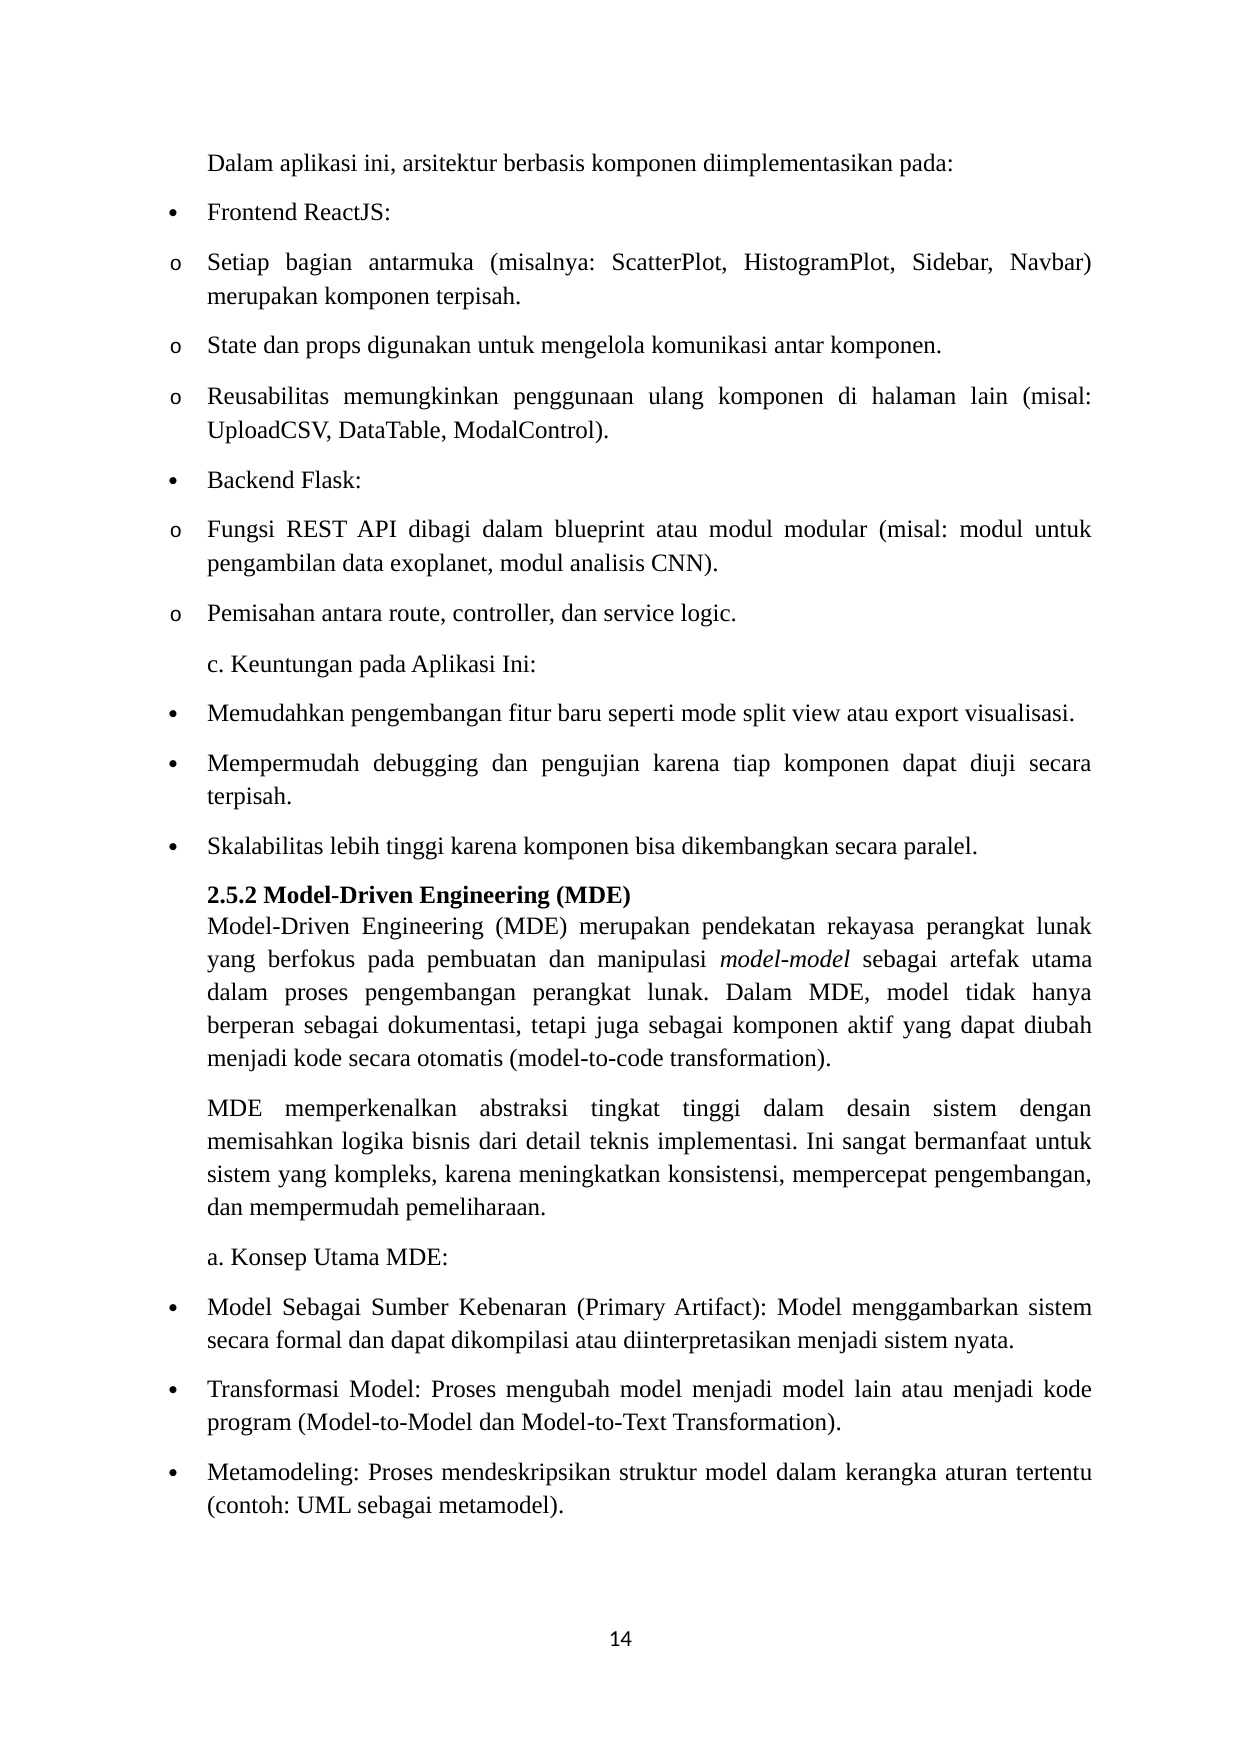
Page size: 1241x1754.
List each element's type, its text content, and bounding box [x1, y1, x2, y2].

list Mempermudah debugging dan pengujian karena tiap komponen dapat diuji secara terpisah. [169, 748, 1092, 810]
list Model Sebagai Sumber Kebenaran (Primary Artifact): Model menggambarkan sistem secara formal dan dapat dikompilasi atau diinterpretasikan menjadi sistem nyata. [169, 1292, 1092, 1353]
text c. Keuntungan pada Aplikasi Ini: [207, 649, 1092, 677]
text Dalam aplikasi ini, arsitektur berbasis komponen diimplementasikan pada: [207, 148, 1092, 176]
list Pemisahan antara route, controller, dan service logic. [169, 598, 1092, 628]
list Setiap bagian antarmuka (misalnya: ScatterPlot, HistogramPlot, Sidebar, Navbar) merupakan komponen terpisah. [169, 247, 1092, 310]
list Skalabilitas lebih tinggi karena komponen bisa dikembangkan secara paralel. [169, 831, 1092, 859]
subtitle 2.5.2 Model-Driven Engineering (MDE) [207, 880, 1092, 909]
list Transformasi Model: Proses mengubah model menjadi model lain atau menjadi kode program (Model-to-Model dan Model-to-Text Transformation). [169, 1374, 1092, 1436]
list Fungsi REST API dibagi dalam blueprint atau modul modular (misal: modul untuk pengambilan data exoplanet, modul analisis CNN). [169, 514, 1092, 577]
text MDE memperkenalkan abstraksi tingkat tinggi dalam desain sistem dengan memisahkan logika bisnis dari detail teknis implementasi. Ini sangat bermanfaat untuk sistem yang kompleks, karena meningkatkan konsistensi, mempercepat pengembangan, dan mempermudah pemeliharaan. [207, 1093, 1092, 1221]
text Model-Driven Engineering (MDE) merupakan pendekatan rekayasa perangkat lunak yang berfokus pada pembuatan dan manipulasi model-model sebagai artefak utama dalam proses pengembangan perangkat lunak. Dalam MDE, model tidak hanya berperan sebagai dokumentasi, tetapi juga sebagai komponen aktif yang dapat diubah menjadi kode secara otomatis (model-to-code transformation). [207, 911, 1092, 1072]
list Memudahkan pengembangan fitur baru seperti mode split view atau export visualisasi. [169, 698, 1092, 727]
list Reusabilitas memungkinkan penggunaan ulang komponen di halaman lain (misal: UploadCSV, DataTable, ModalControl). [169, 381, 1092, 444]
text a. Konsep Utama MDE: [207, 1242, 1092, 1271]
list Metamodeling: Proses mendeskripsikan struktur model dalam kerangka aturan tertentu (contoh: UML sebagai metamodel). [169, 1457, 1092, 1519]
list State dan props digunakan untuk mengelola komunikasi antar komponen. [169, 331, 1092, 360]
list Backend Flask: [169, 465, 1092, 493]
list Frontend ReactJS: [169, 197, 1092, 226]
